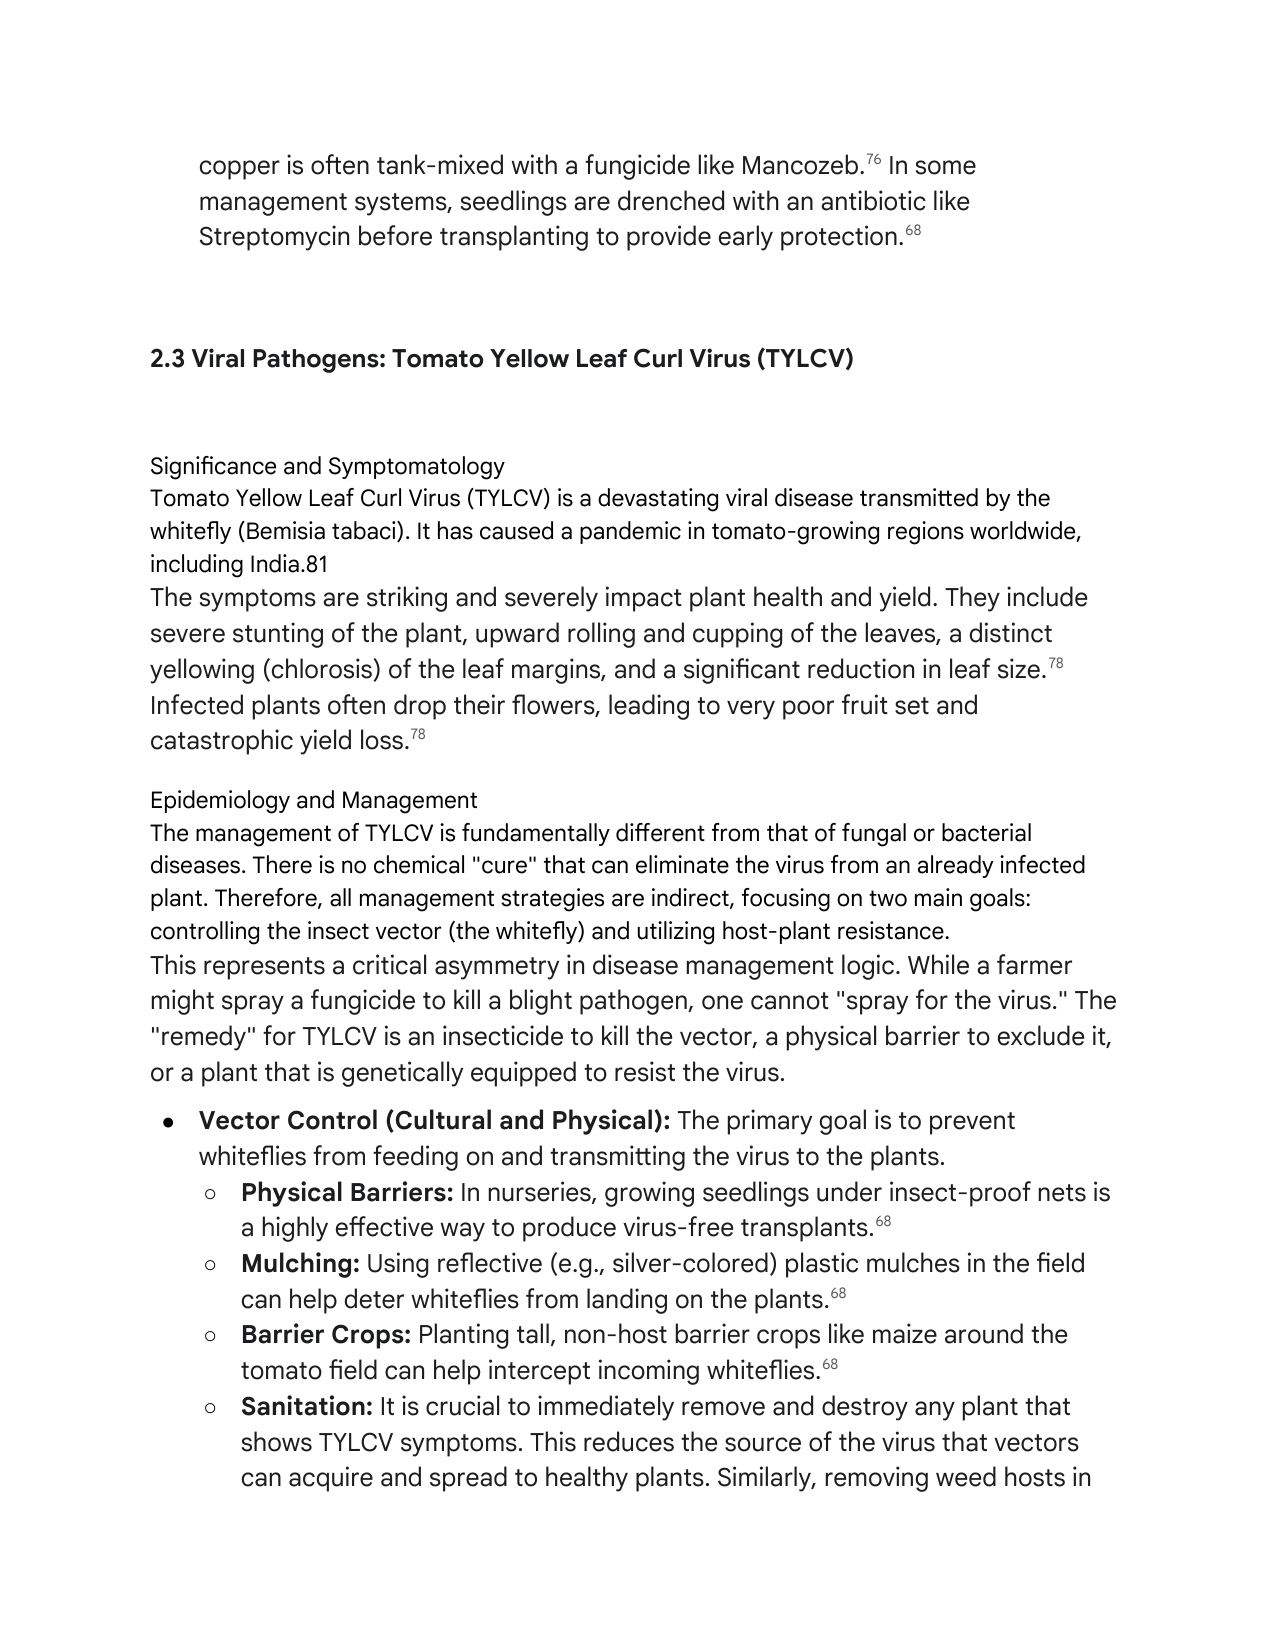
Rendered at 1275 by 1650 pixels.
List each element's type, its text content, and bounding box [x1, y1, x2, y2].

text Tomato Yellow Leaf Curl Virus (TYLCV) is a devastating viral disease transmitted by the whitefly (Bemisia tabaci). It has caused a pandemic in tomato-growing regions worldwide, including India.81 [150, 484, 1125, 579]
text Epidemiology and Management [150, 786, 1125, 815]
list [203, 1391, 1125, 1494]
subtitle 2.3 Viral Pathogens: Tomato Yellow Leaf Curl Virus (TYLCV) [150, 343, 1125, 374]
list Barrier Crops: Planting tall, non-host barrier crops like maize around the tomato field can help intercept incoming whiteflies.68 [203, 1320, 1125, 1387]
list Vector Control (Cultural and Physical): The primary goal is to prevent whiteflies from feeding on and transmitting the virus to the plants. [161, 1105, 1125, 1172]
text Significance and Symptomatology [150, 452, 1125, 481]
list Physical Barriers: In nurseries, growing seedlings under insect-proof nets is a highly effective way to produce virus-free transplants.68 [203, 1177, 1125, 1244]
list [161, 150, 1125, 253]
list Mulching: Using reflective (e.g., silver-colored) plastic mulches in the field can help deter whiteflies from landing on the plants.68 [203, 1248, 1125, 1315]
text The management of TYLCV is fundamentally different from that of fungal or bacterial diseases. There is no chemical "cure" that can eliminate the virus from an already infected plant. Therefore, all management strategies are indirect, focusing on two main goals: controlling the insect vector (the whitefly) and utilizing host-plant resistance. [150, 819, 1125, 946]
text This represents a critical asymmetry in disease management logic. While a farmer might spray a fungicide to kill a blight pathogen, one cannot "spray for the virus." The "remedy" for TYLCV is an insecticide to kill the vector, a physical barrier to exclude it, or a plant that is genetically equipped to resist the virus. [150, 950, 1125, 1088]
text The symptoms are striking and severely impact plant health and yield. They include severe stunting of the plant, upward rolling and cupping of the leaves, a distinct yellowing (chlorosis) of the leaf margins, and a significant reduction in leaf size.78 Infected plants often drop their flowers, leading to very poor fruit set and catastrophic yield loss.78 [150, 583, 1125, 757]
